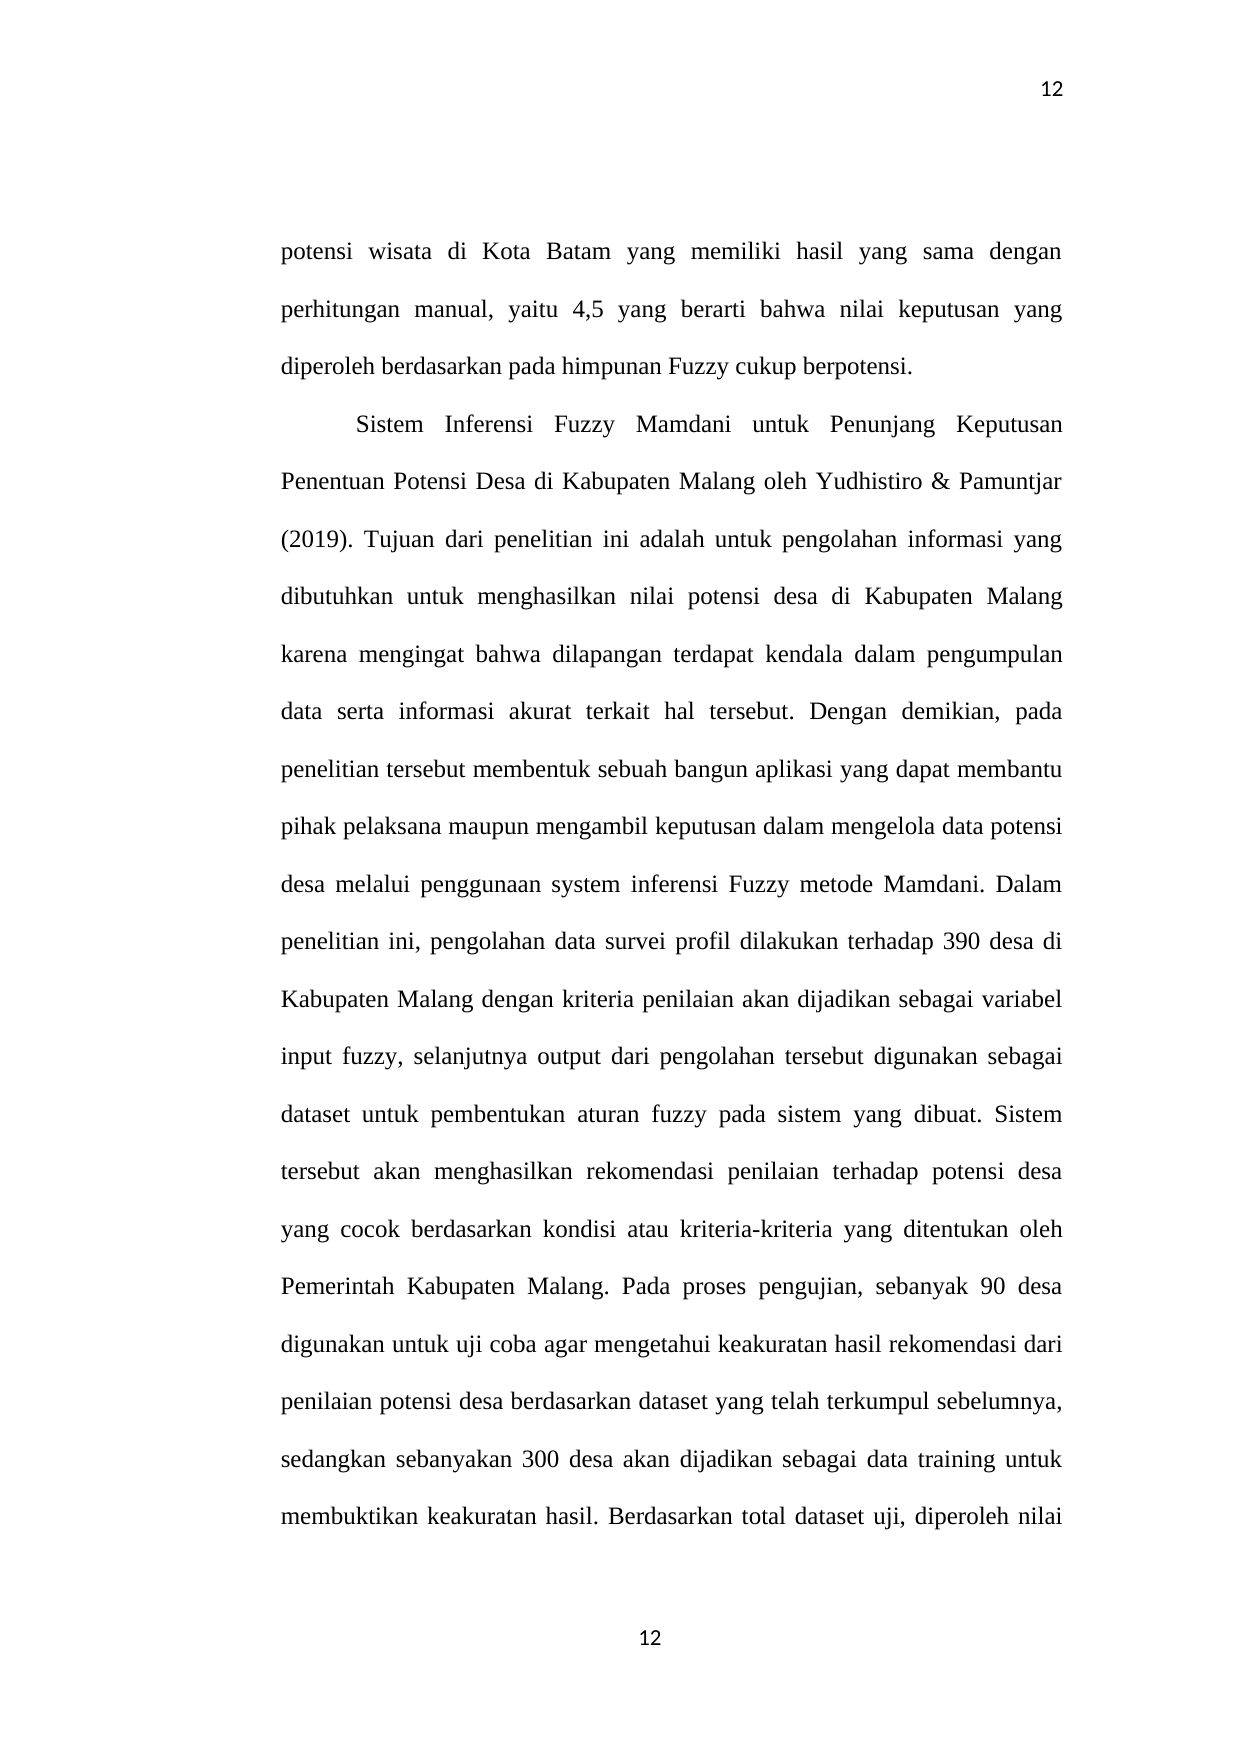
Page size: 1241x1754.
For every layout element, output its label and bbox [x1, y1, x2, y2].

text [281, 409, 1063, 1530]
text [281, 236, 1063, 380]
